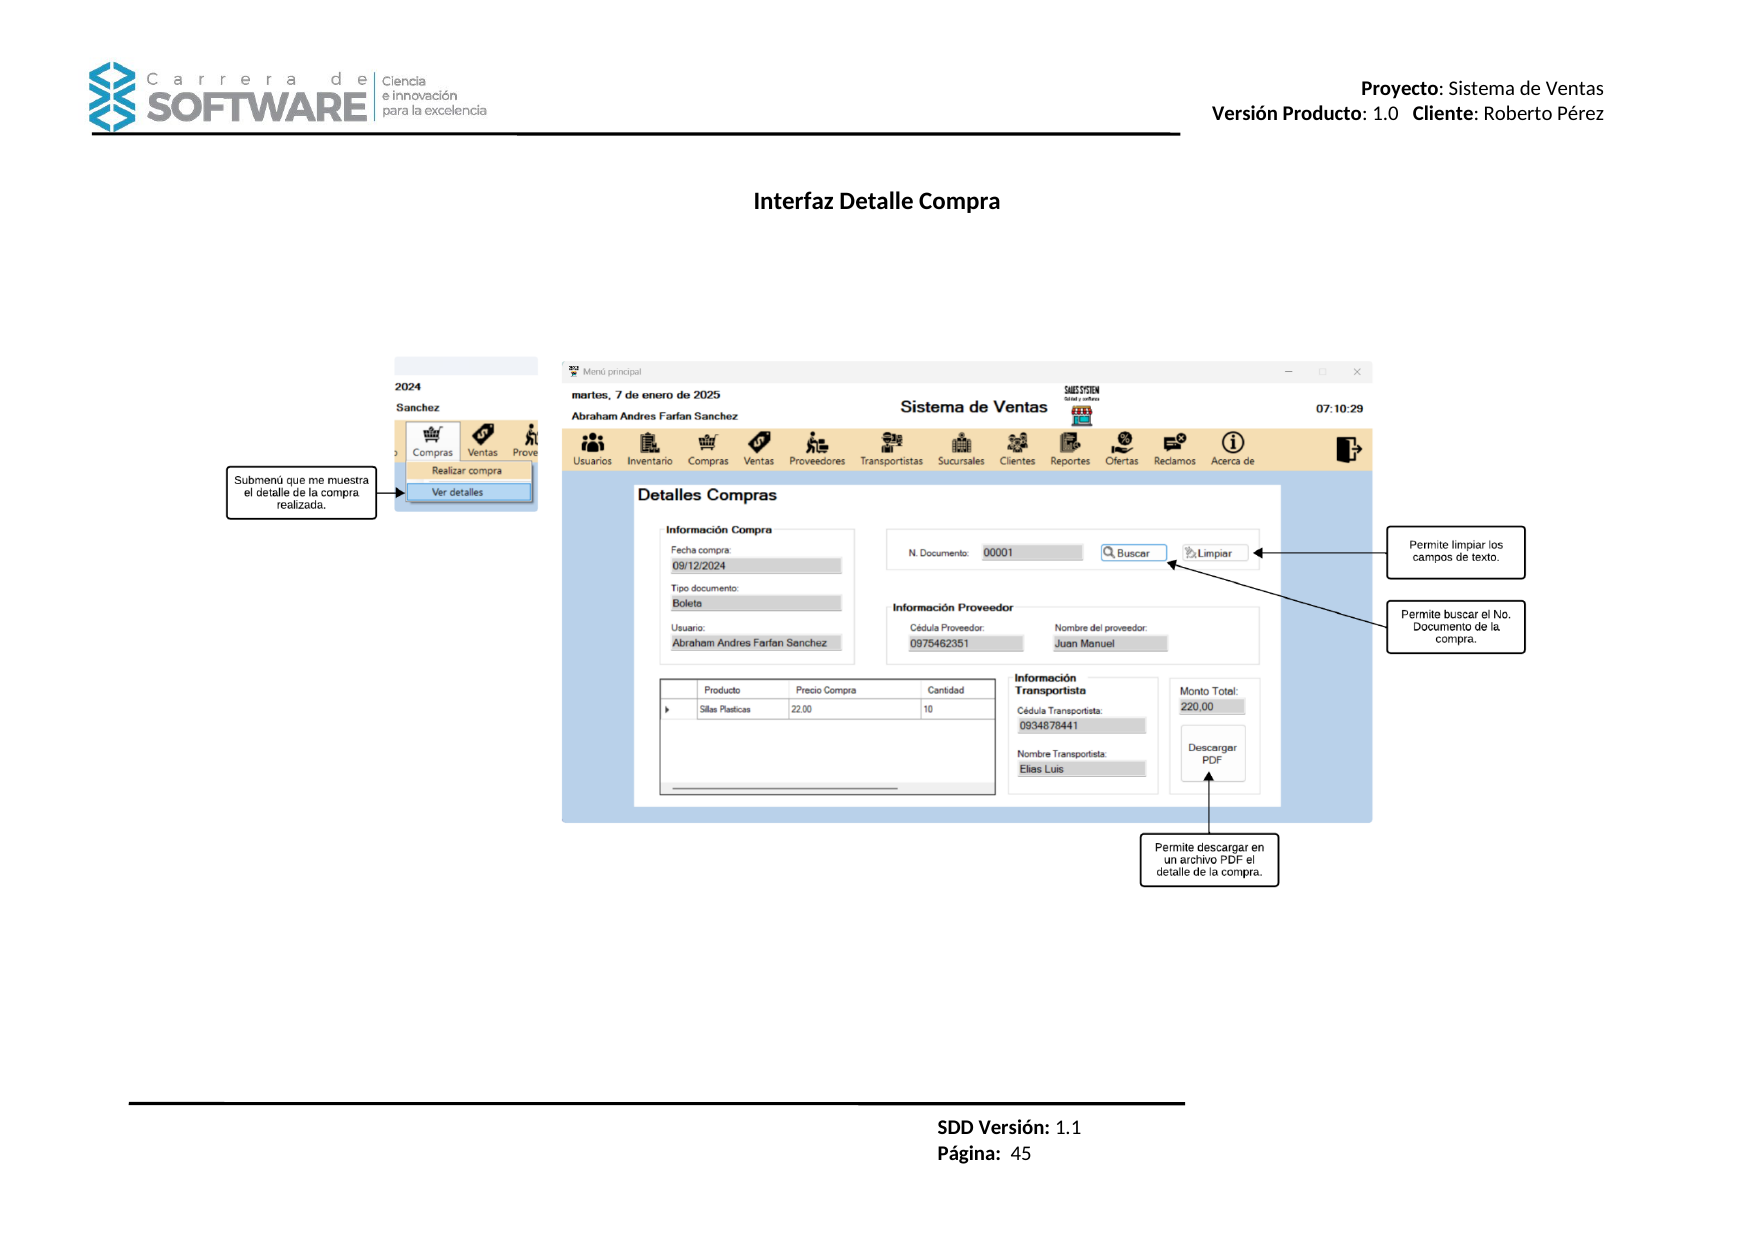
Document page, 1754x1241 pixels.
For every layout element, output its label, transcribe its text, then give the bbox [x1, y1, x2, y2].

text Interfaz Detalle Compra [150, 185, 1604, 216]
picture [203, 317, 1551, 926]
picture [78, 46, 493, 154]
